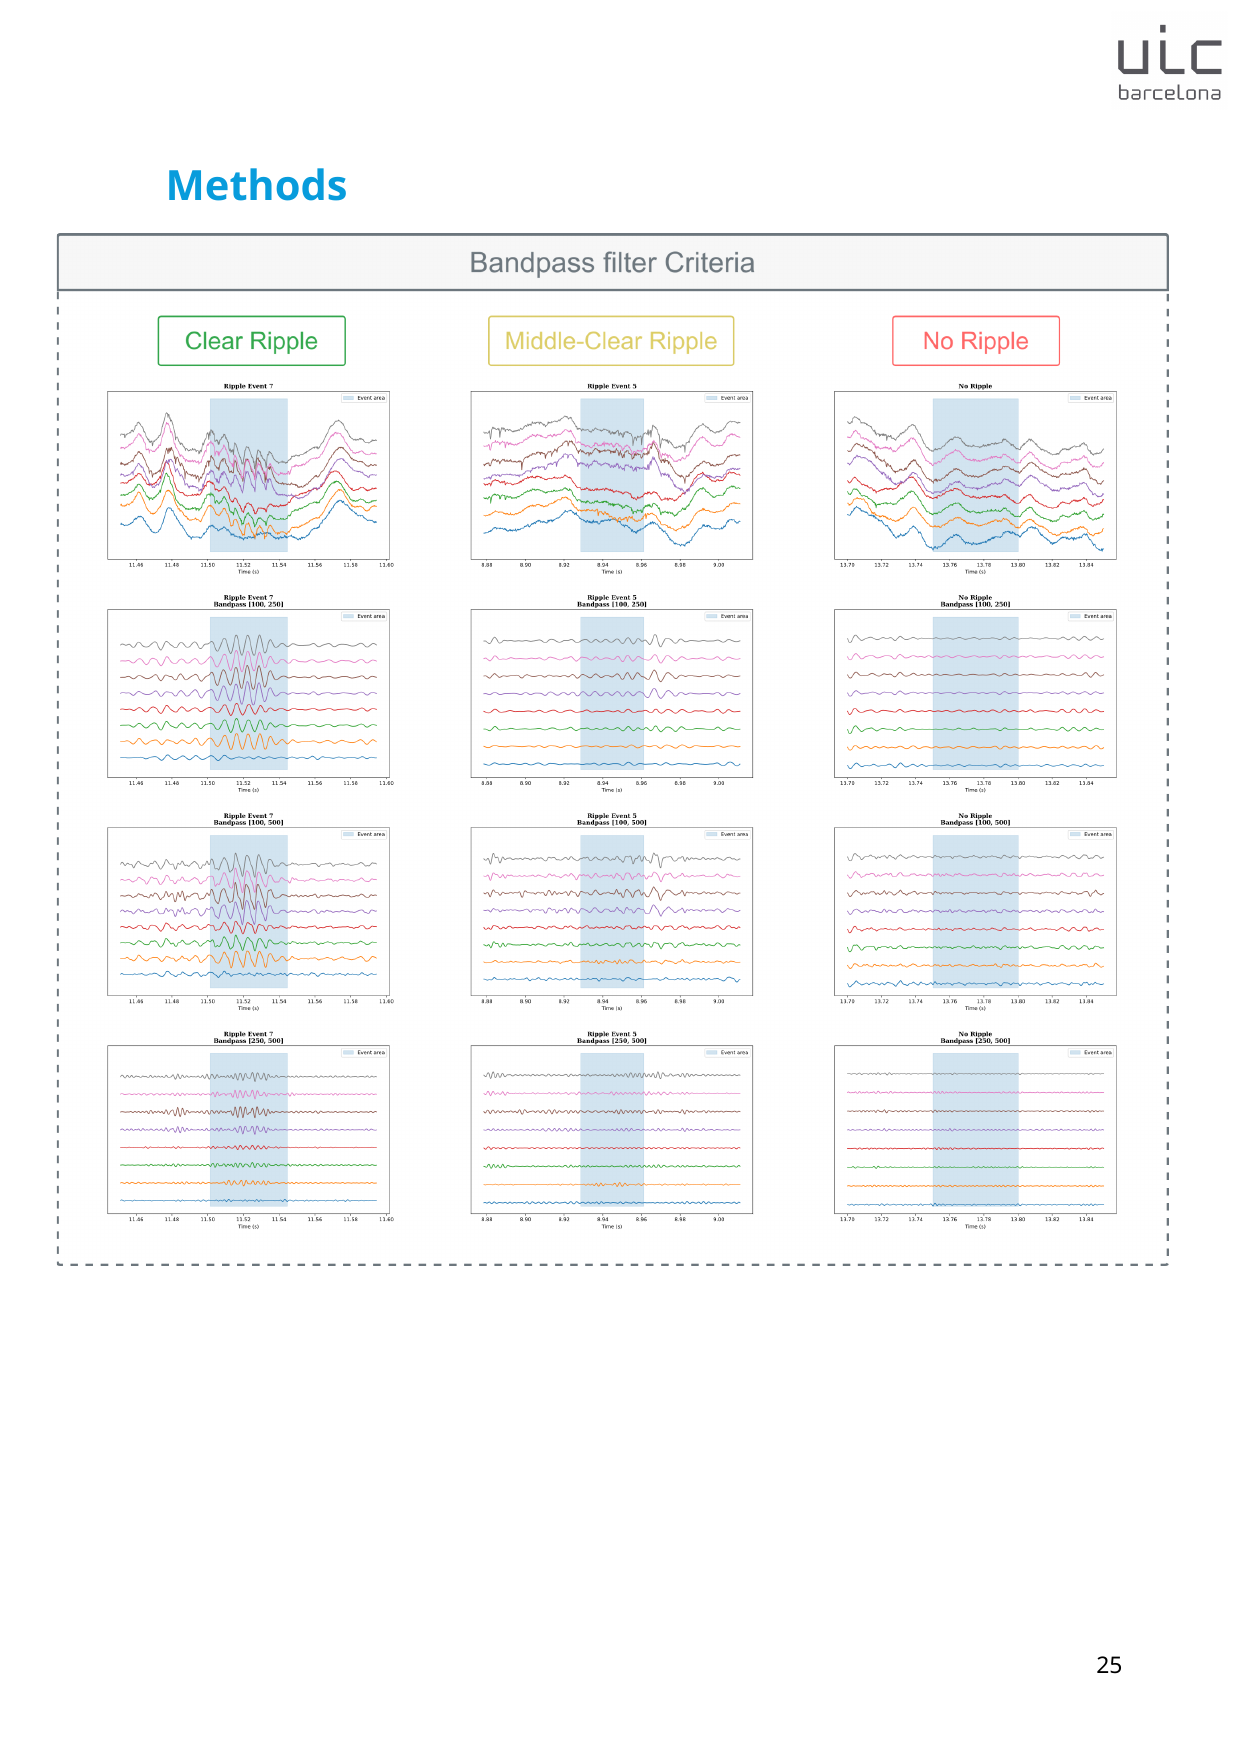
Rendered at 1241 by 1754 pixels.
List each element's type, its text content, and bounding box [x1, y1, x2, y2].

subtitle Methods [118, 156, 596, 212]
picture [56, 233, 1169, 1266]
picture [1110, 11, 1229, 110]
